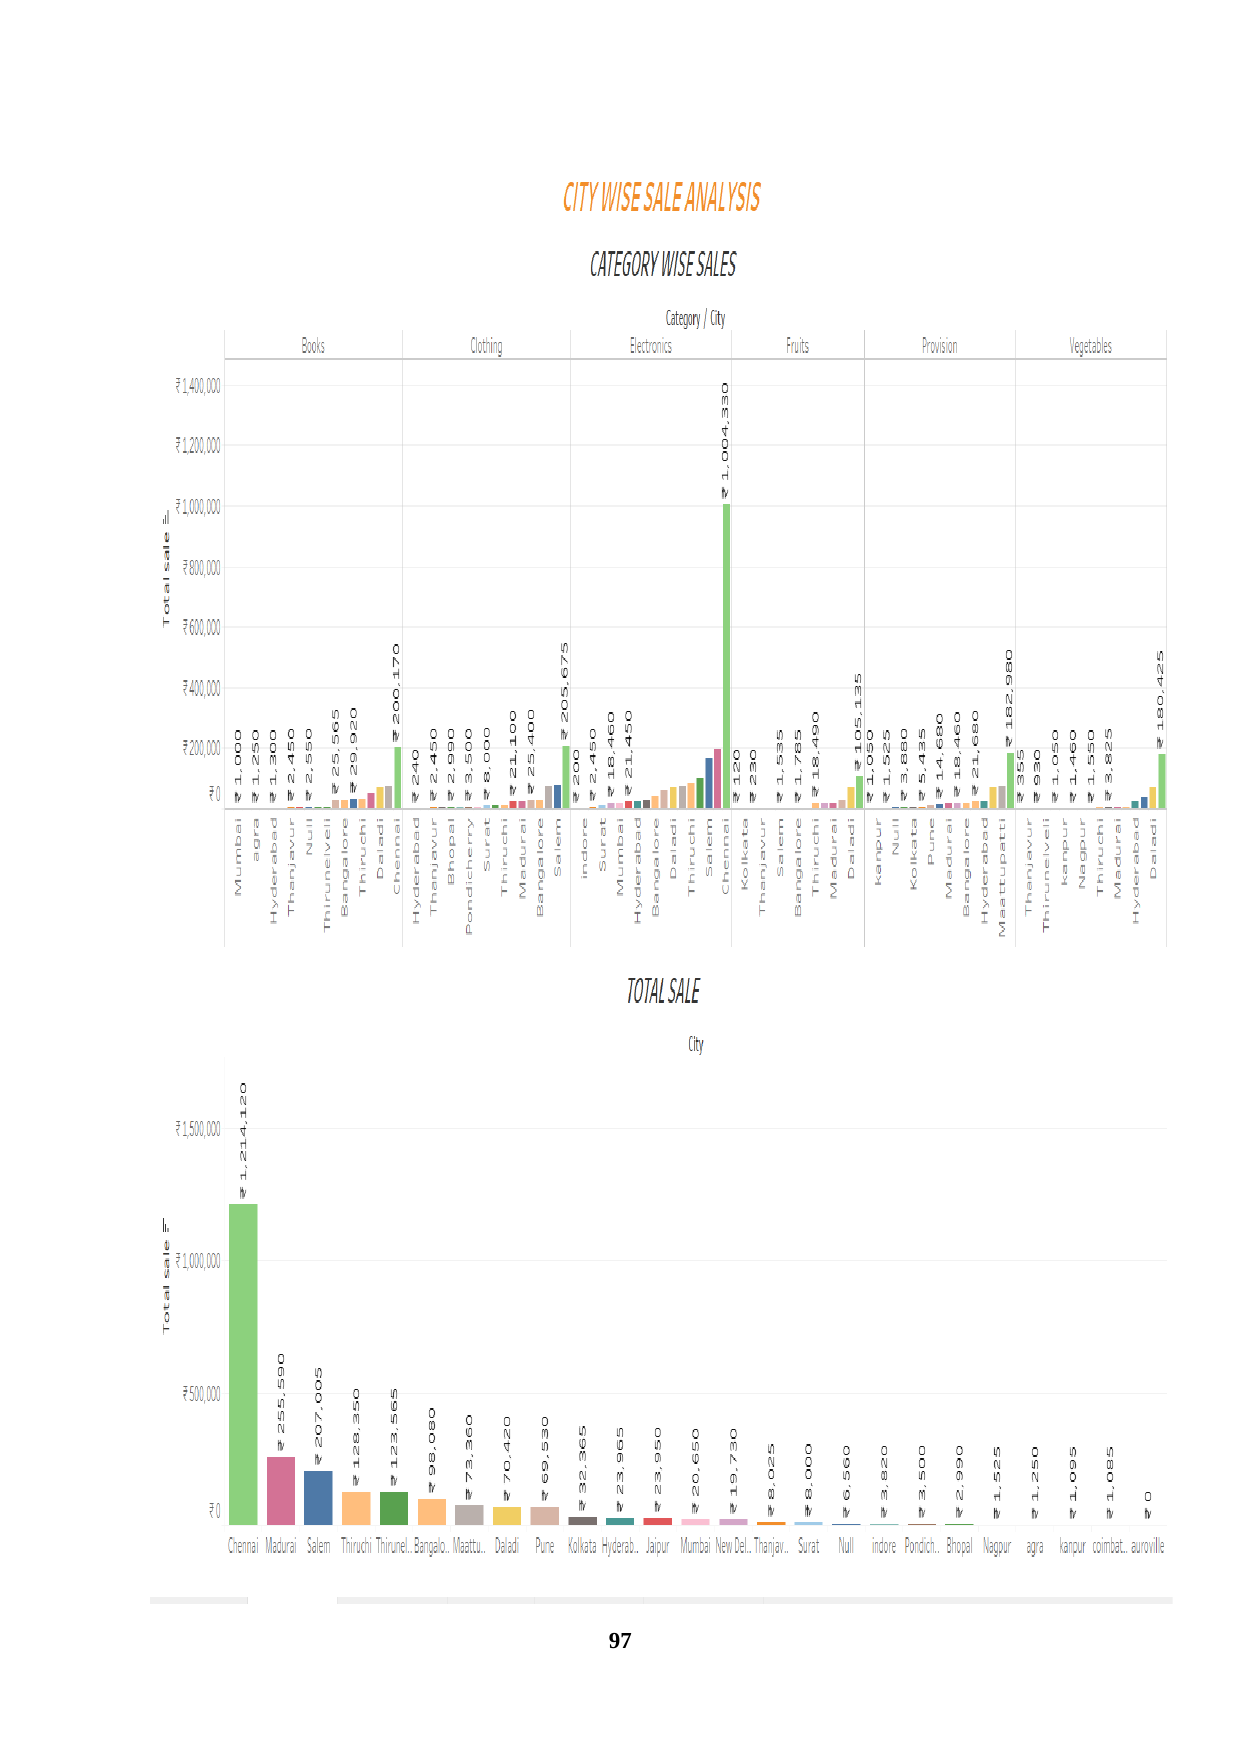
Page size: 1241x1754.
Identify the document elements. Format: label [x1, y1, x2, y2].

picture [150, 150, 1173, 1604]
